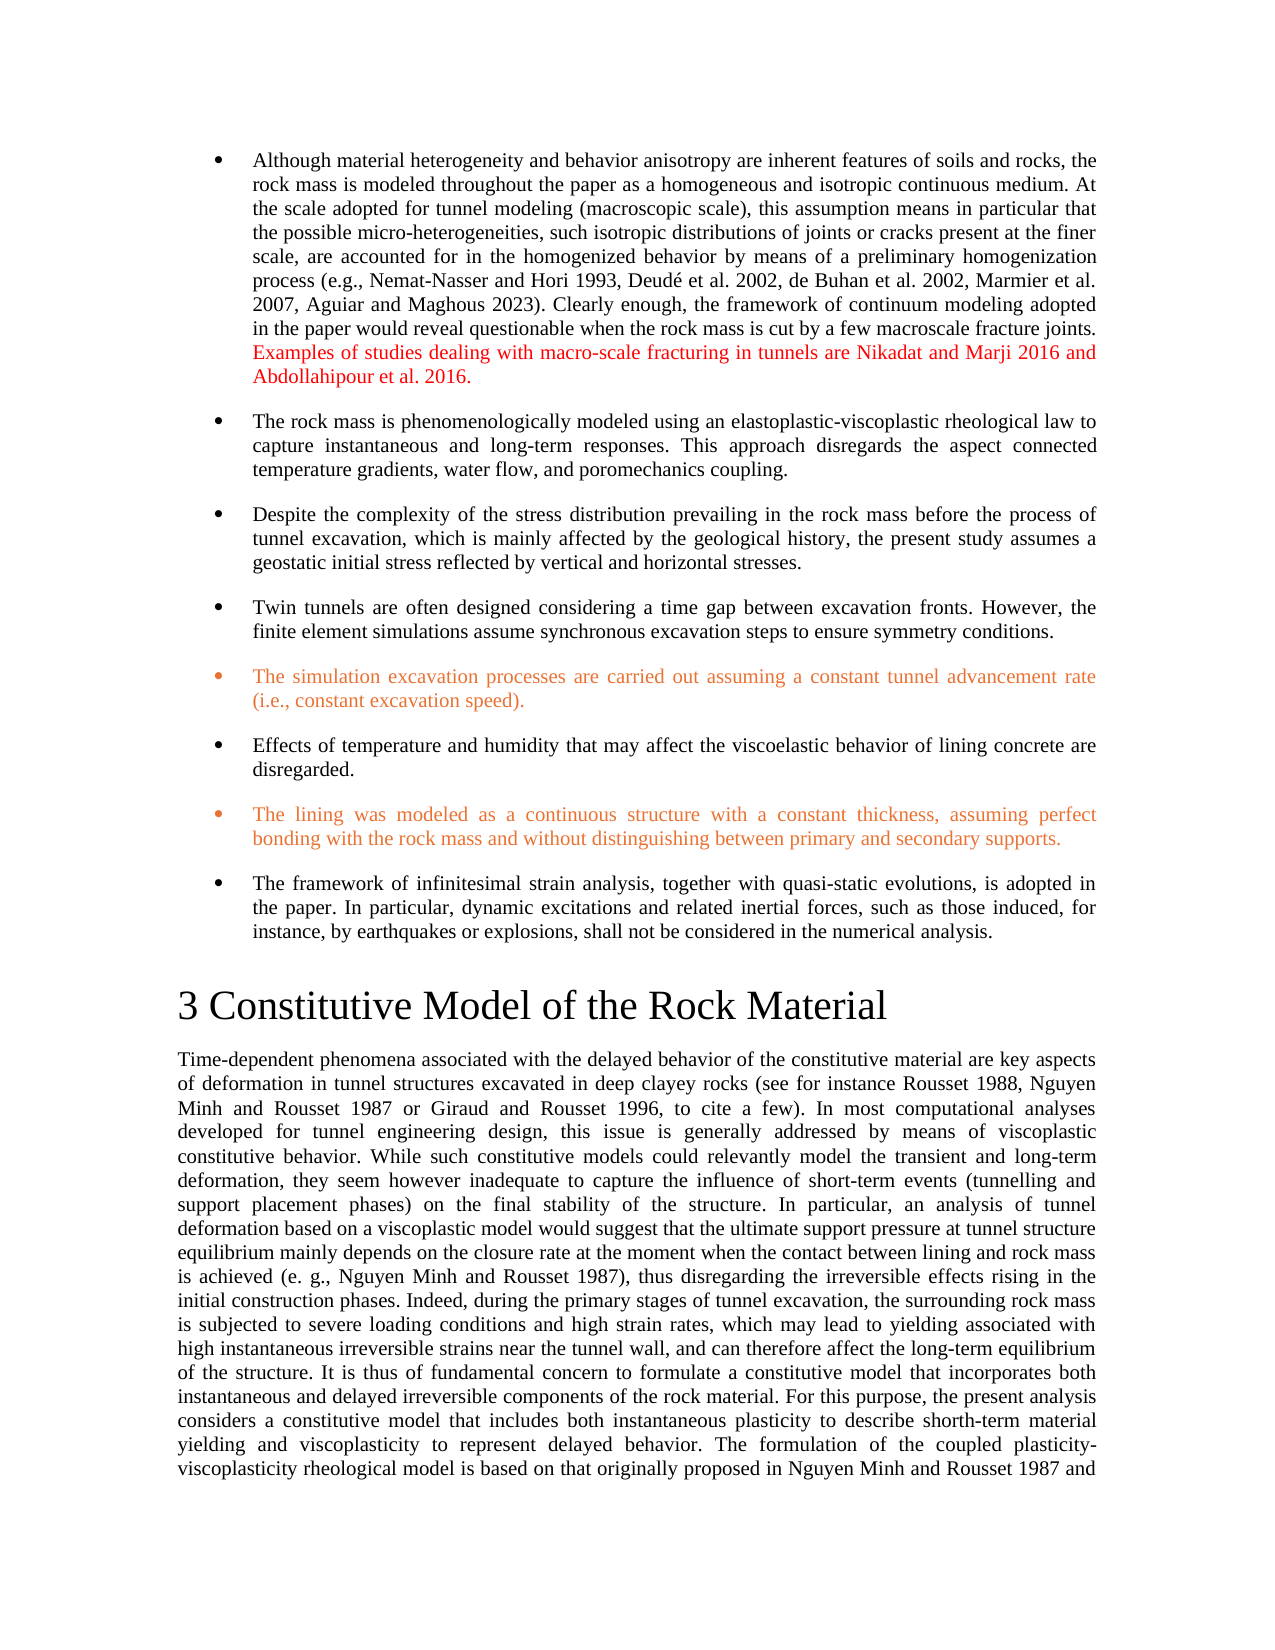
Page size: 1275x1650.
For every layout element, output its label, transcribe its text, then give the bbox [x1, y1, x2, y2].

text Although material heterogeneity and behavior anisotropy are inherent features of soils and rocks, the rock mass is modeled throughout the paper as a homogeneous and isotropic continuous medium. At the scale adopted for tunnel modeling (macroscopic scale), this assumption means in particular that the possible micro-heterogeneities, such isotropic distributions of joints or cracks present at the finer scale, are accounted for in the homogenized behavior by means of a preliminary homogenization process (e.g., Nemat-Nasser and Hori 1993, Deudé et al. 2002, de Buhan et al. 2002, Marmier et al. 2007, Aguiar and Maghous 2023). Clearly enough, the framework of continuum modeling adopted in the paper would reveal questionable when the rock mass is cut by a few macroscale fracture joints. Examples of studies dealing with macro-scale fracturing in tunnels are Nikadat and Marji 2016 and Abdollahipour et al. 2016. [215, 148, 1098, 388]
text The simulation excavation processes are carried out assuming a constant tunnel advancement rate (i.e., constant excavation speed). [215, 664, 1098, 712]
text Twin tunnels are often designed considering a time gap between excavation fronts. However, the finite element simulations assume synchronous excavation steps to ensure symmetry conditions. [215, 595, 1098, 643]
text Despite the complexity of the stress distribution prevailing in the rock mass before the process of tunnel excavation, which is mainly affected by the geological history, the present study assumes a geostatic initial stress reflected by vertical and horizontal stresses. [215, 502, 1098, 574]
text Effects of temperature and humidity that may affect the viscoelastic behavior of lining concrete are disregarded. [215, 733, 1098, 781]
subtitle 3 Constitutive Model of the Rock Material [177, 981, 1098, 1028]
text The rock mass is phenomenologically modeled using an elastoplastic-viscoplastic rheological law to capture instantaneous and long-term responses. This approach disregards the aspect connected temperature gradients, water flow, and poromechanics coupling. [215, 409, 1098, 481]
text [177, 1047, 1098, 1480]
text The framework of infinitesimal strain analysis, together with quasi-static evolutions, is adopted in the paper. In particular, dynamic excitations and related inertial forces, such as those induced, for instance, by earthquakes or explosions, shall not be considered in the numerical analysis. [215, 871, 1098, 943]
text The lining was modeled as a continuous structure with a constant thickness, assuming perfect bonding with the rock mass and without distinguishing between primary and secondary supports. [215, 802, 1098, 850]
